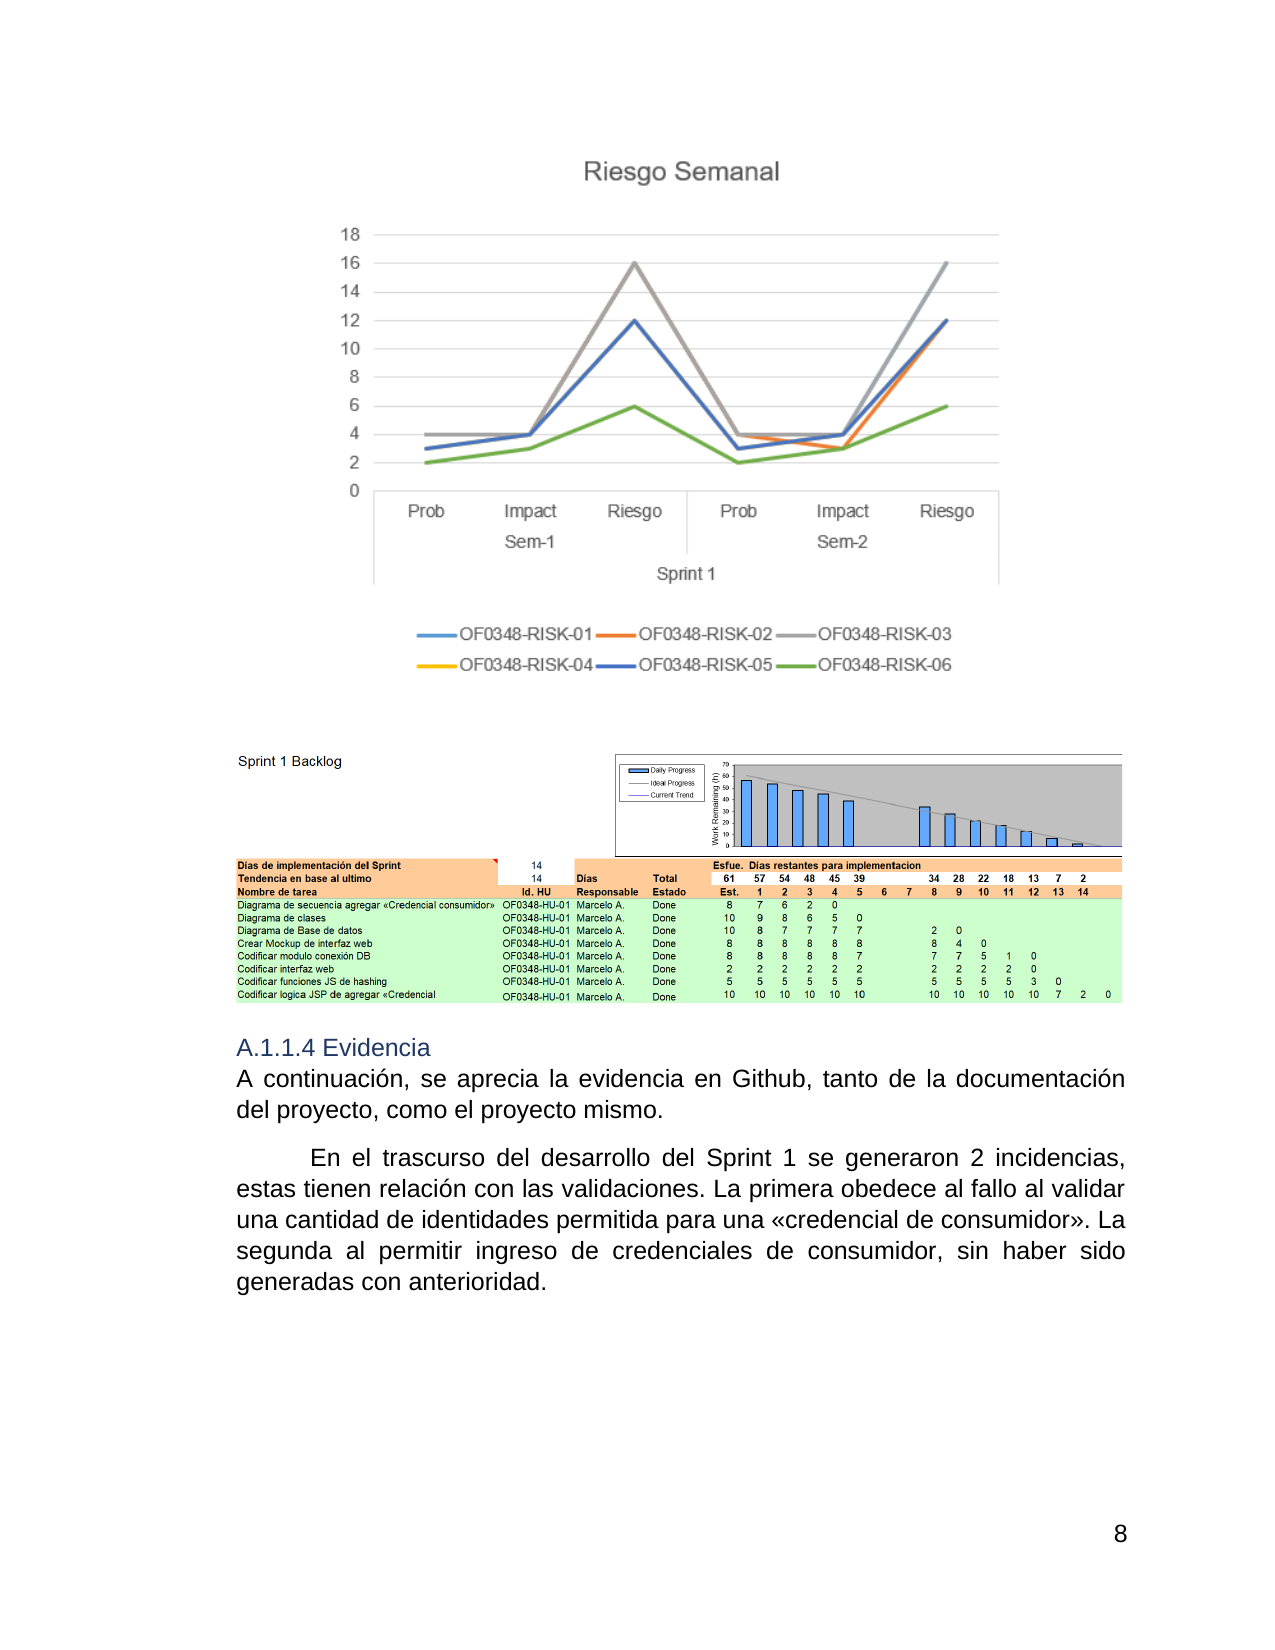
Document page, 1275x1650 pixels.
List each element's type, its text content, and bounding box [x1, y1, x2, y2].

picture [236, 752, 1123, 1014]
picture [338, 147, 1025, 687]
text En el trascurso del desarrollo del Sprint 1 se generaron 2 incidencias, estas tienen relación con las validaciones. La primera obedece al fallo al validar una cantidad de identidades permitida para una «credencial de consumidor». La segunda al permitir ingreso de credenciales de consumidor, sin haber sido generadas con anterioridad. [236, 1143, 1127, 1296]
text A continuación, se aprecia la evidencia en Github, tanto de la documentación del proyecto, como el proyecto mismo. [236, 1064, 1127, 1124]
subtitle A.1.1.4 Evidencia [236, 1033, 1127, 1062]
